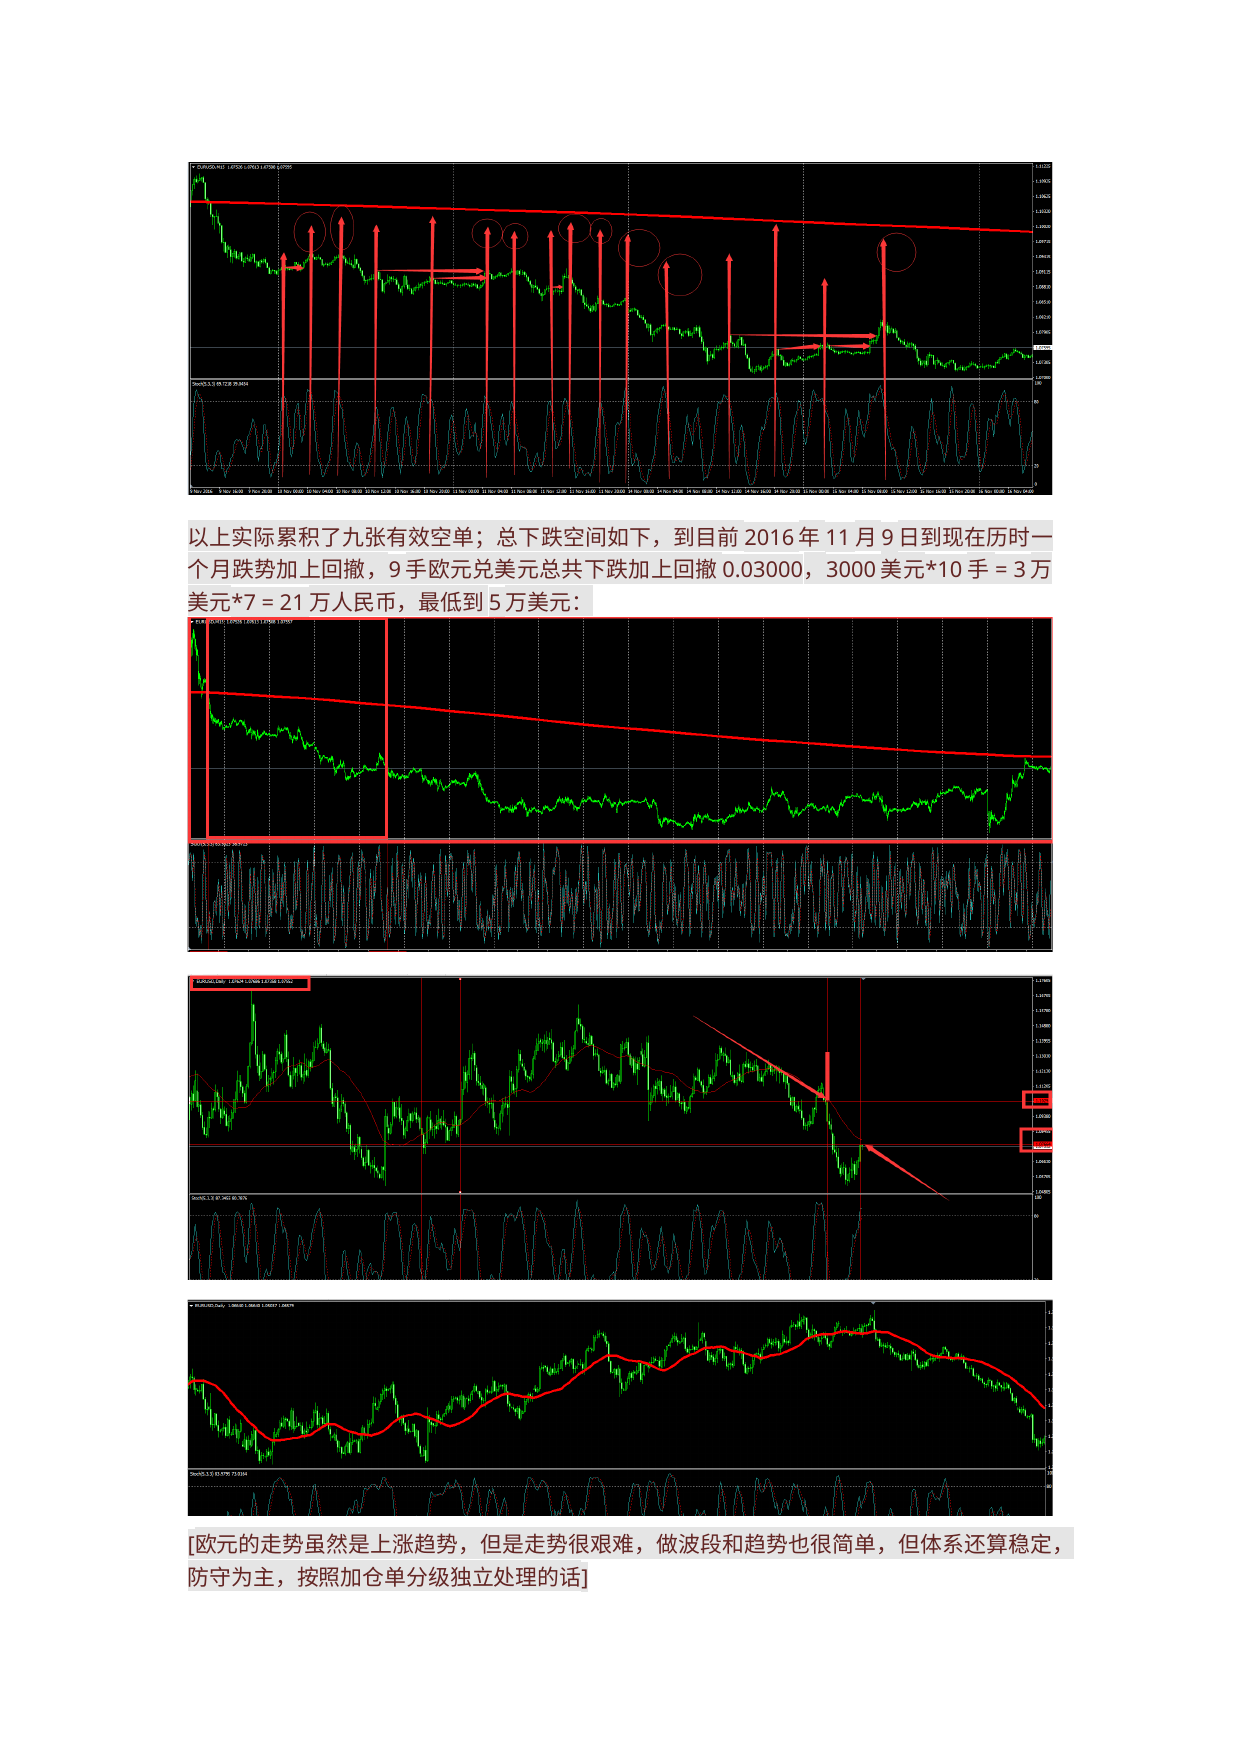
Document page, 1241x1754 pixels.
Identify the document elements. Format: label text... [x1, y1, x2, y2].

picture [187, 162, 1053, 495]
picture [187, 1299, 1053, 1516]
text 以上实际累积了九张有效空单；总下跌空间如下，到目前2016年11月9日到现在历时一个月跌势加上回撤，9手欧元兑美元总共下跌加上回撤0.03000，3000美元*10手 = 3万美元*7 = 21万人民币，最低到5万美元： [187, 519, 1053, 617]
picture [187, 974, 1053, 1280]
picture [187, 617, 1053, 952]
text [欧元的走势虽然是上涨趋势，但是走势很艰难，做波段和趋势也很简单，但体系还算稳定，防守为主，按照加仓单分级独立处理的话] [187, 1527, 1053, 1592]
